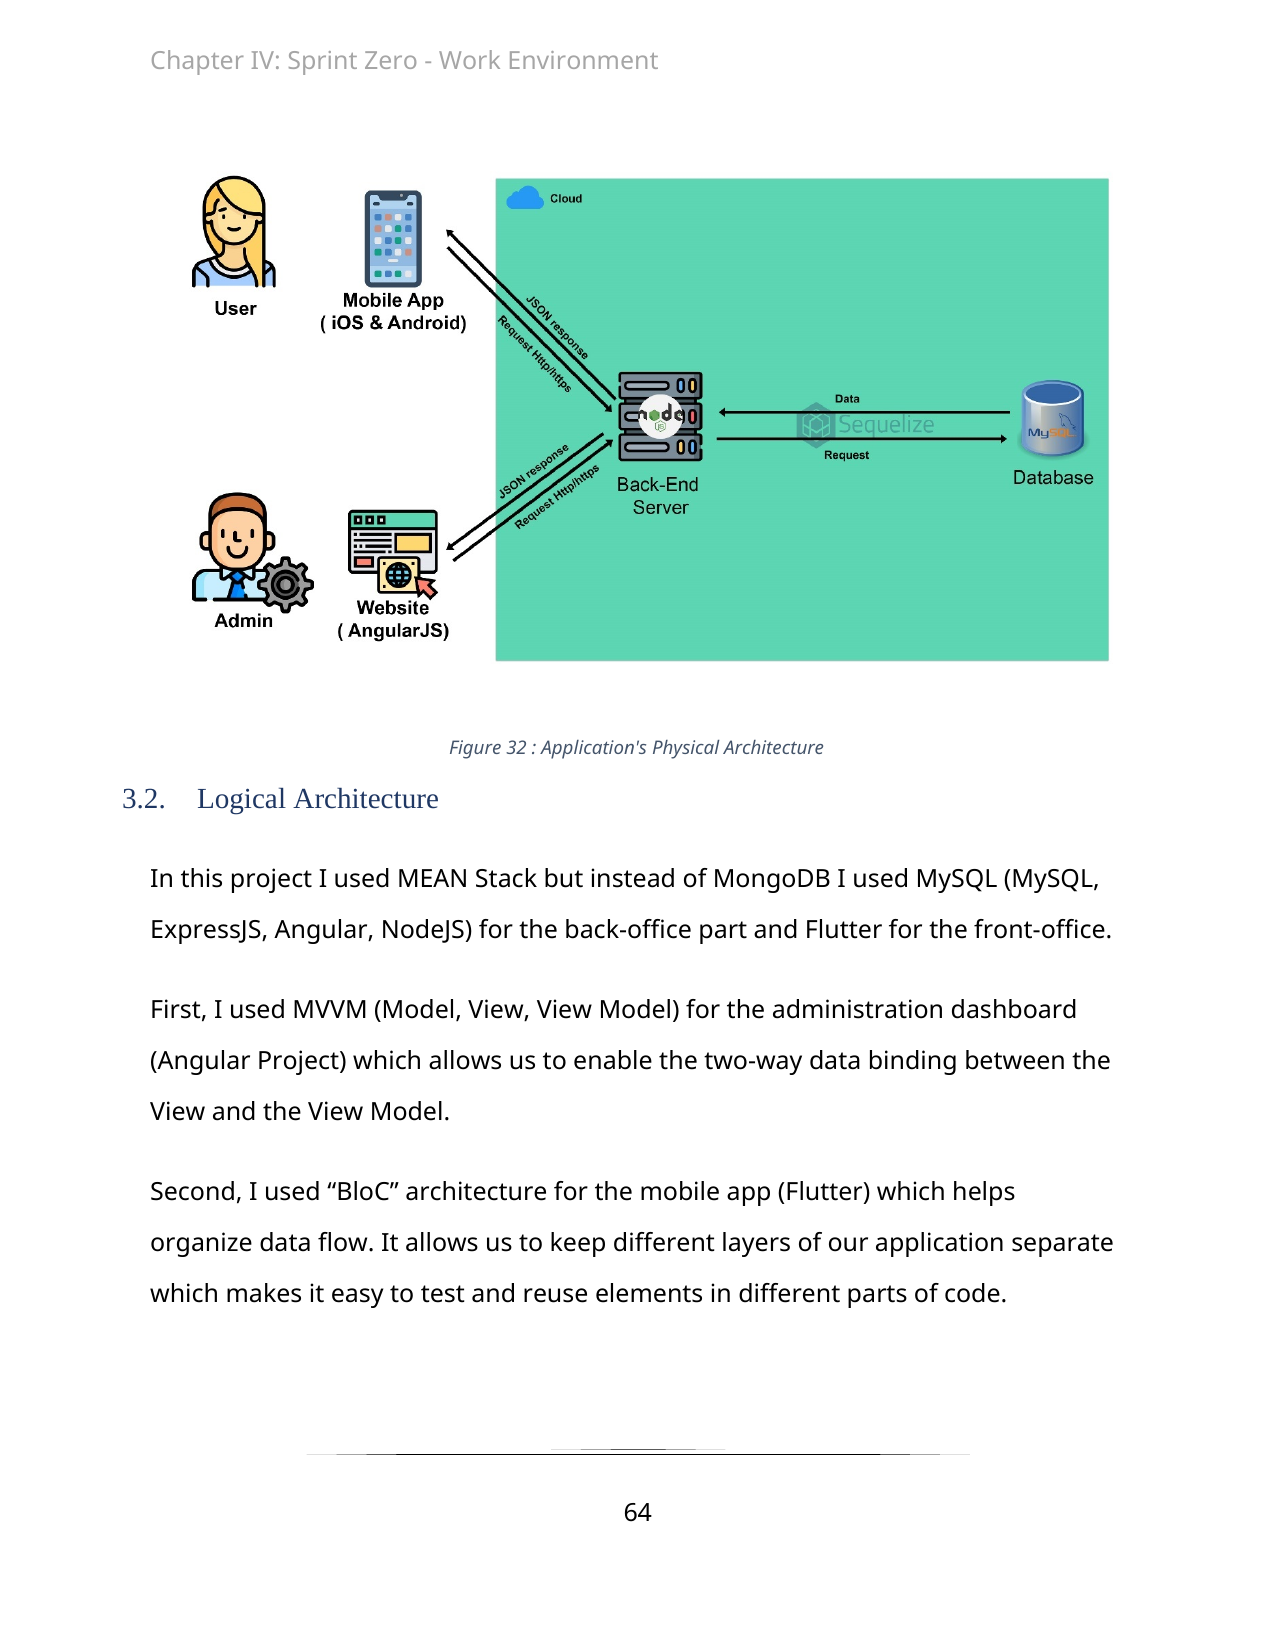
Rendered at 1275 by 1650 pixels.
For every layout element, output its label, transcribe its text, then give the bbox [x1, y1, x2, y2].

text In this project I used MEAN Stack but instead of MongoDB I used MySQL (MySQL, ExpressJS, Angular, NodeJS) for the back-office part and Flutter for the front-office. [150, 860, 1125, 945]
text Figure 32 : Application's Physical Architecture [150, 734, 1125, 760]
text First, I used MVVM (Model, View, View Model) for the administration dashboard (Angular Project) which allows us to enable the two-way data binding between the View and the View Model. [150, 992, 1125, 1128]
picture [151, 150, 1124, 689]
text Second, I used “BloC” architecture for the mobile app (Flutter) which helps organize data flow. It allows us to keep different layers of our application separate which makes it easy to test and reuse elements in different parts of code. [150, 1174, 1125, 1310]
subtitle Logical Architecture [122, 781, 1125, 814]
